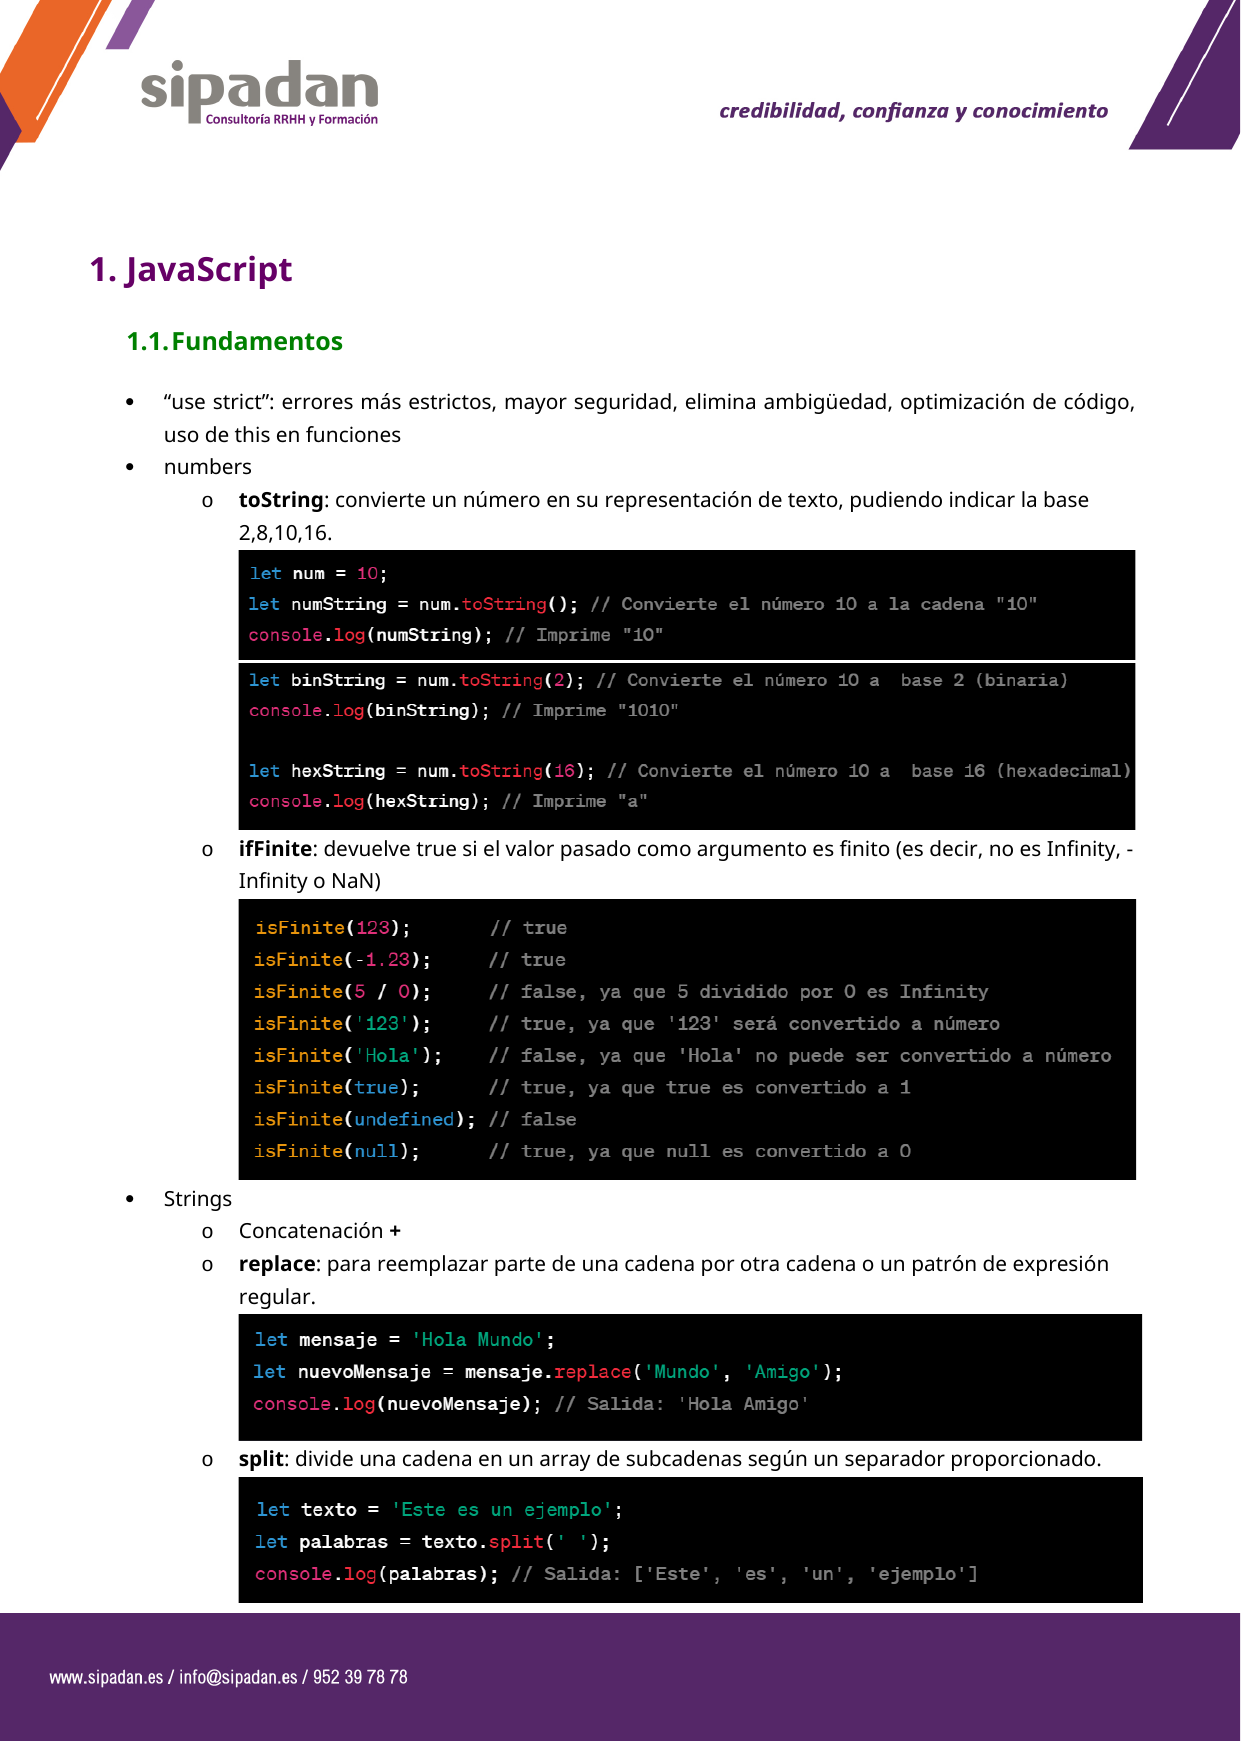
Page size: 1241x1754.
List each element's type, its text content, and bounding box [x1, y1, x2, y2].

picture [238, 899, 1137, 1180]
subtitle Fundamentos [126, 323, 1137, 357]
list “use strict”: errores más estrictos, mayor seguridad, elimina ambigüedad, optimización de código, uso de this en funciones [126, 387, 1137, 448]
picture [0, 1613, 1241, 1741]
picture [238, 1477, 1143, 1603]
picture [0, 0, 1241, 189]
list Concatenación + [201, 1217, 1137, 1245]
picture [238, 1314, 1143, 1441]
picture [238, 663, 1136, 830]
picture [238, 550, 1136, 660]
list Strings [126, 1184, 1137, 1212]
subtitle JavaScript [89, 246, 1137, 291]
list numbers [126, 452, 1137, 481]
